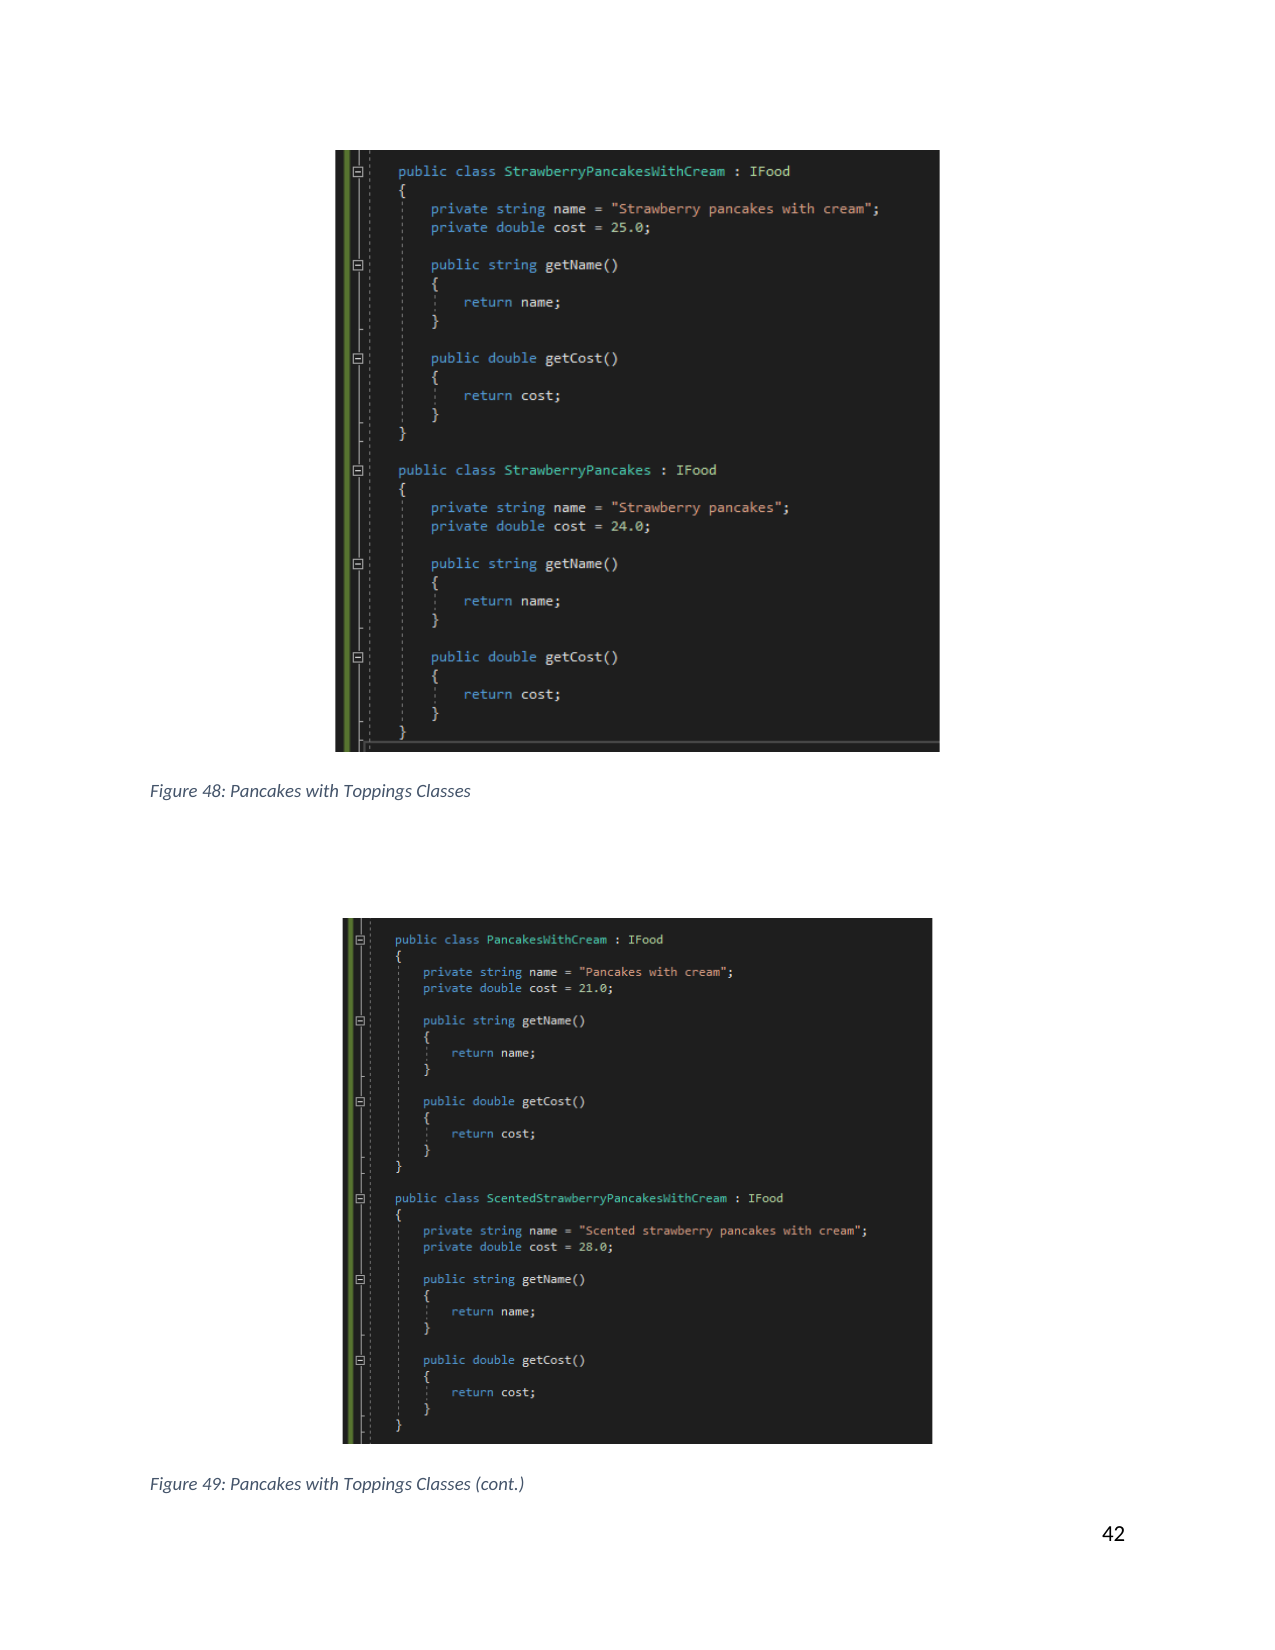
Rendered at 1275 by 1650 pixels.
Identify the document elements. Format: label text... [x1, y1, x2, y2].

picture [342, 918, 933, 1444]
picture [335, 150, 940, 752]
